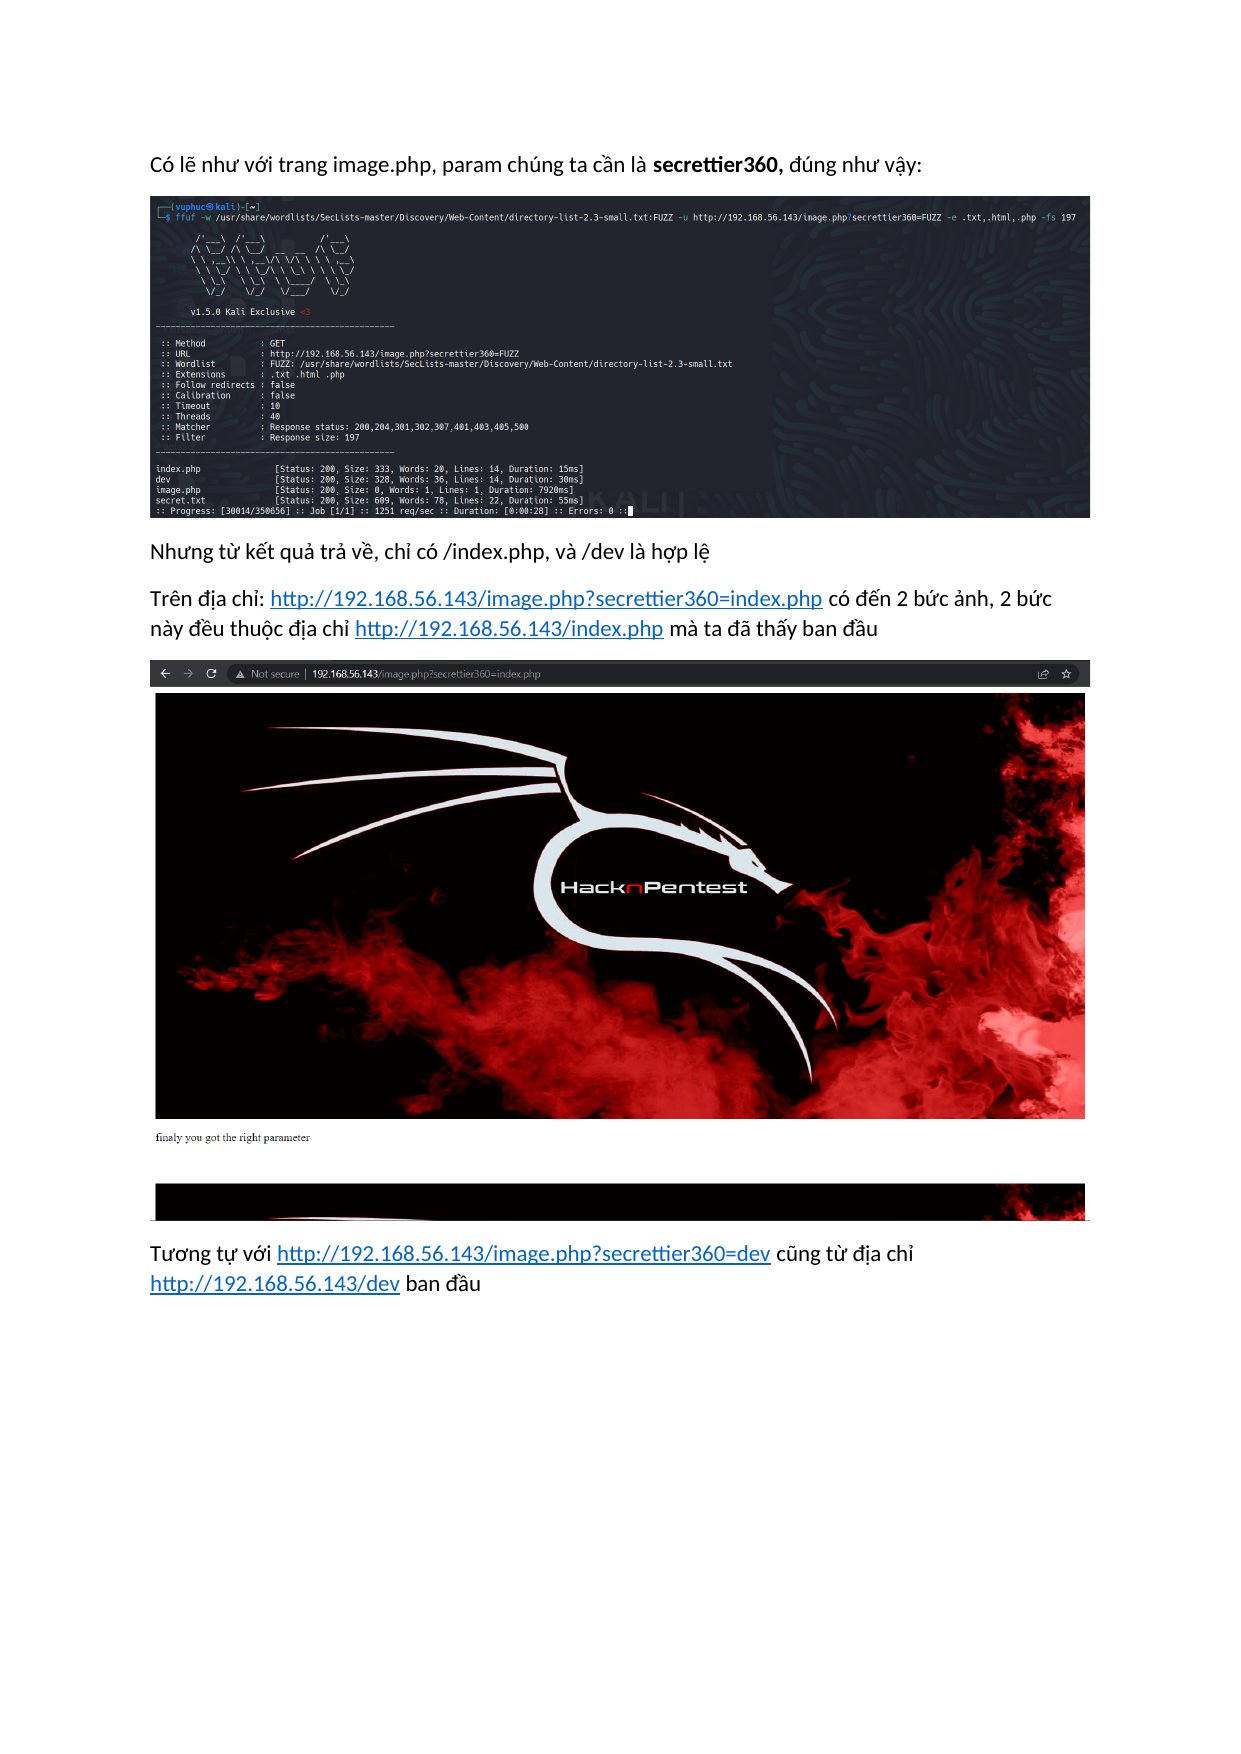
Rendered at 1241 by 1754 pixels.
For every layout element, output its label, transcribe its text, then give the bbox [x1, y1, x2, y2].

text Trên địa chỉ: http://192.168.56.143/image.php?secrettier360=index.php có đến 2 bức ảnh, 2 bức này đều thuộc địa chỉ http://192.168.56.143/index.php mà ta đã thấy ban đầu [150, 584, 1090, 642]
picture [150, 660, 1091, 1221]
text Có lẽ như với trang image.php, param chúng ta cần là secrettier360, đúng như vậy: [150, 150, 1090, 178]
picture [150, 196, 1091, 518]
text Nhưng từ kết quả trả về, chỉ có /index.php, và /dev là hợp lệ [150, 537, 1090, 565]
text Tương tự với http://192.168.56.143/image.php?secrettier360=dev cũng từ địa chỉ http://192.168.56.143/dev ban đầu [150, 1239, 1090, 1297]
